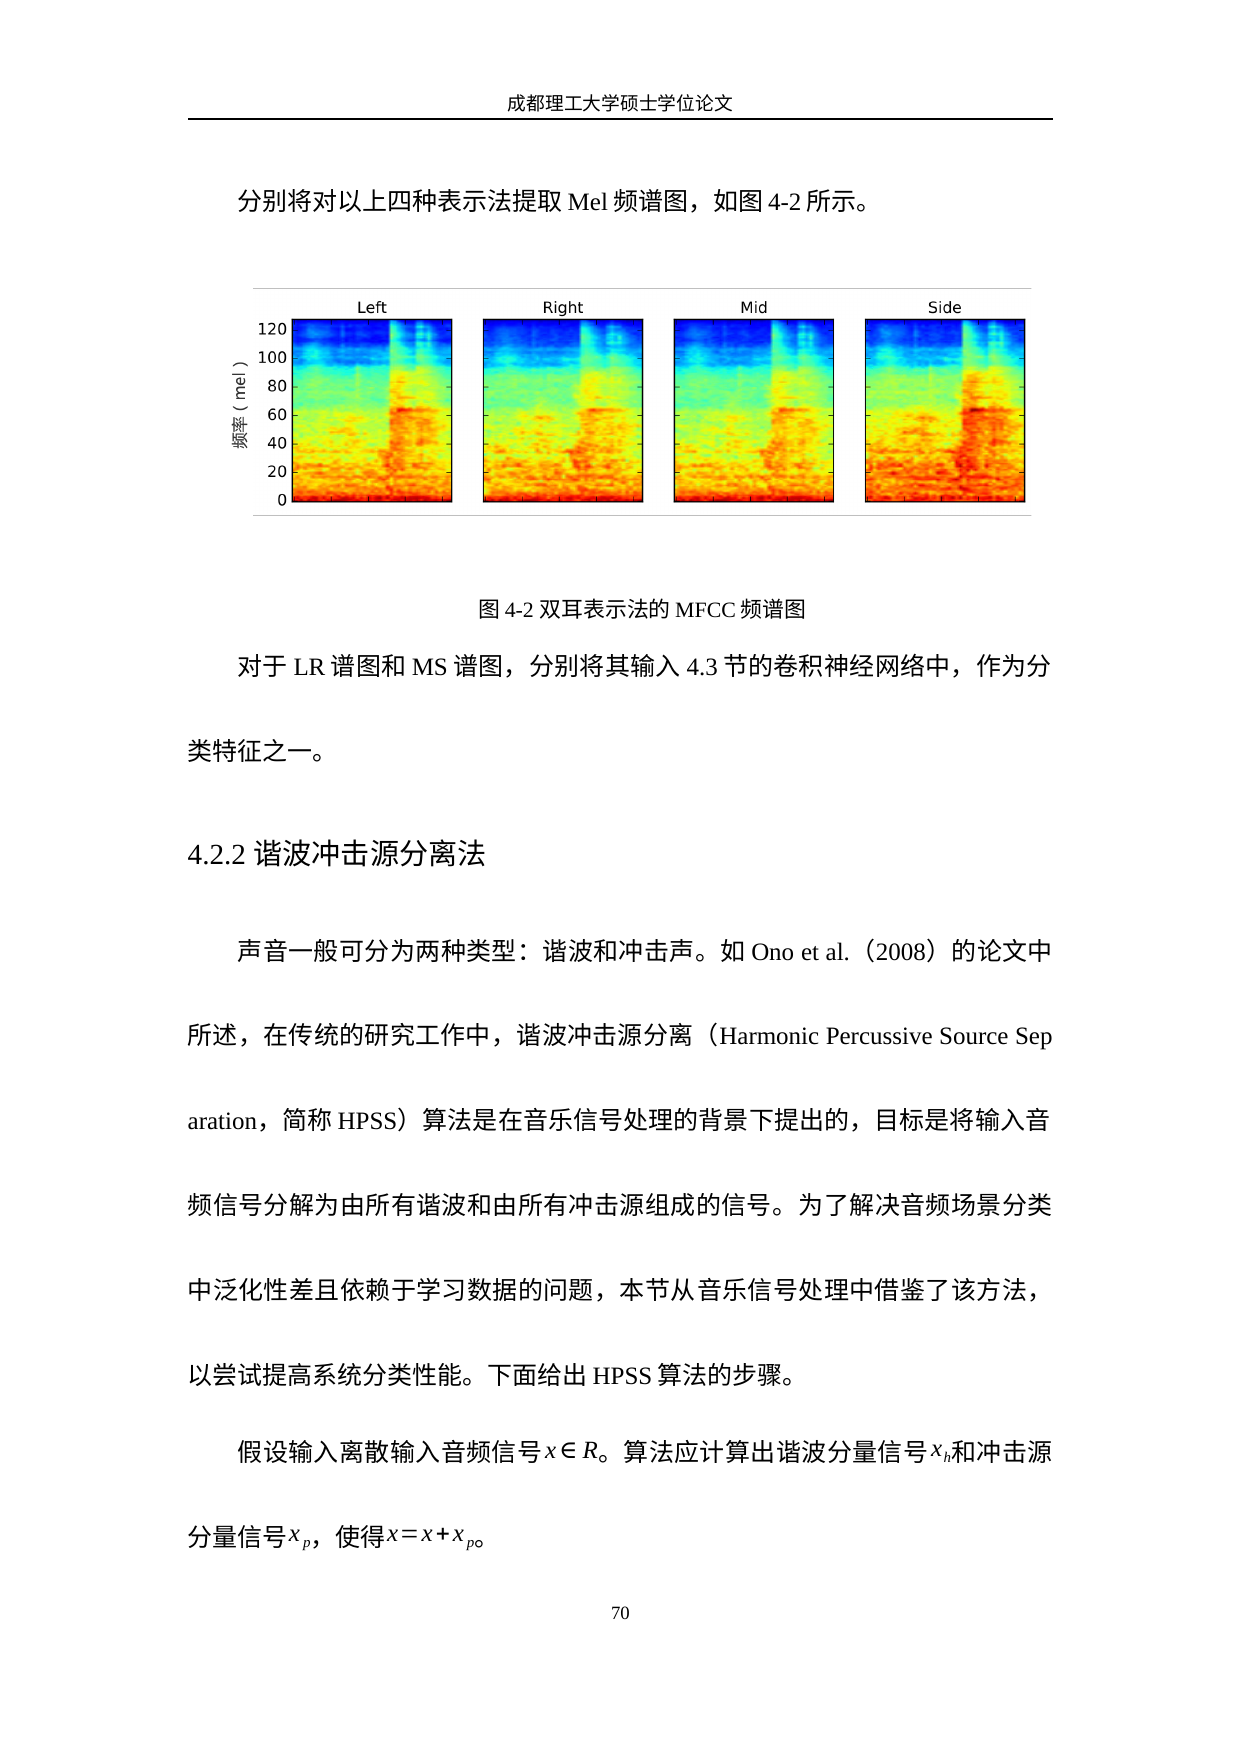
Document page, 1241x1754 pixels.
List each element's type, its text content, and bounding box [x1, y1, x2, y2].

subtitle 4.2.2 谐波冲击源分离法 [187, 818, 1053, 886]
text 对于LR谱图和MS谱图，分别将其输入4.3节的卷积神经网络中，作为分类特征之一。 [187, 631, 1053, 784]
text 声音一般可分为两种类型：谐波和冲击声。如Ono et al.（2008）的论文中所述，在传统的研究工作中，谐波冲击源分离（Harmonic Percussive Source Separation，简称HPSS）算法是在音乐信号处理的背景下提出的，目标是将输入音频信号分解为由所有谐波和由所有冲击源组成的信号。为了解决音频场景分类中泛化性差且依赖于学习数据的问题，本节从音乐信号处理中借鉴了该方法，以尝试提高系统分类性能。下面给出HPSS算法的步骤。 [187, 915, 1053, 1407]
picture [208, 267, 1032, 543]
subtitle 图4-2 双耳表示法的MFCC频谱图 [187, 591, 1053, 625]
text 假设输入离散输入音频信号。算法应计算出谐波分量信号和冲击源分量信号，使得。 [187, 1417, 1053, 1569]
text 分别将对以上四种表示法提取Mel频谱图，如图4-2所示。 [187, 166, 1053, 233]
